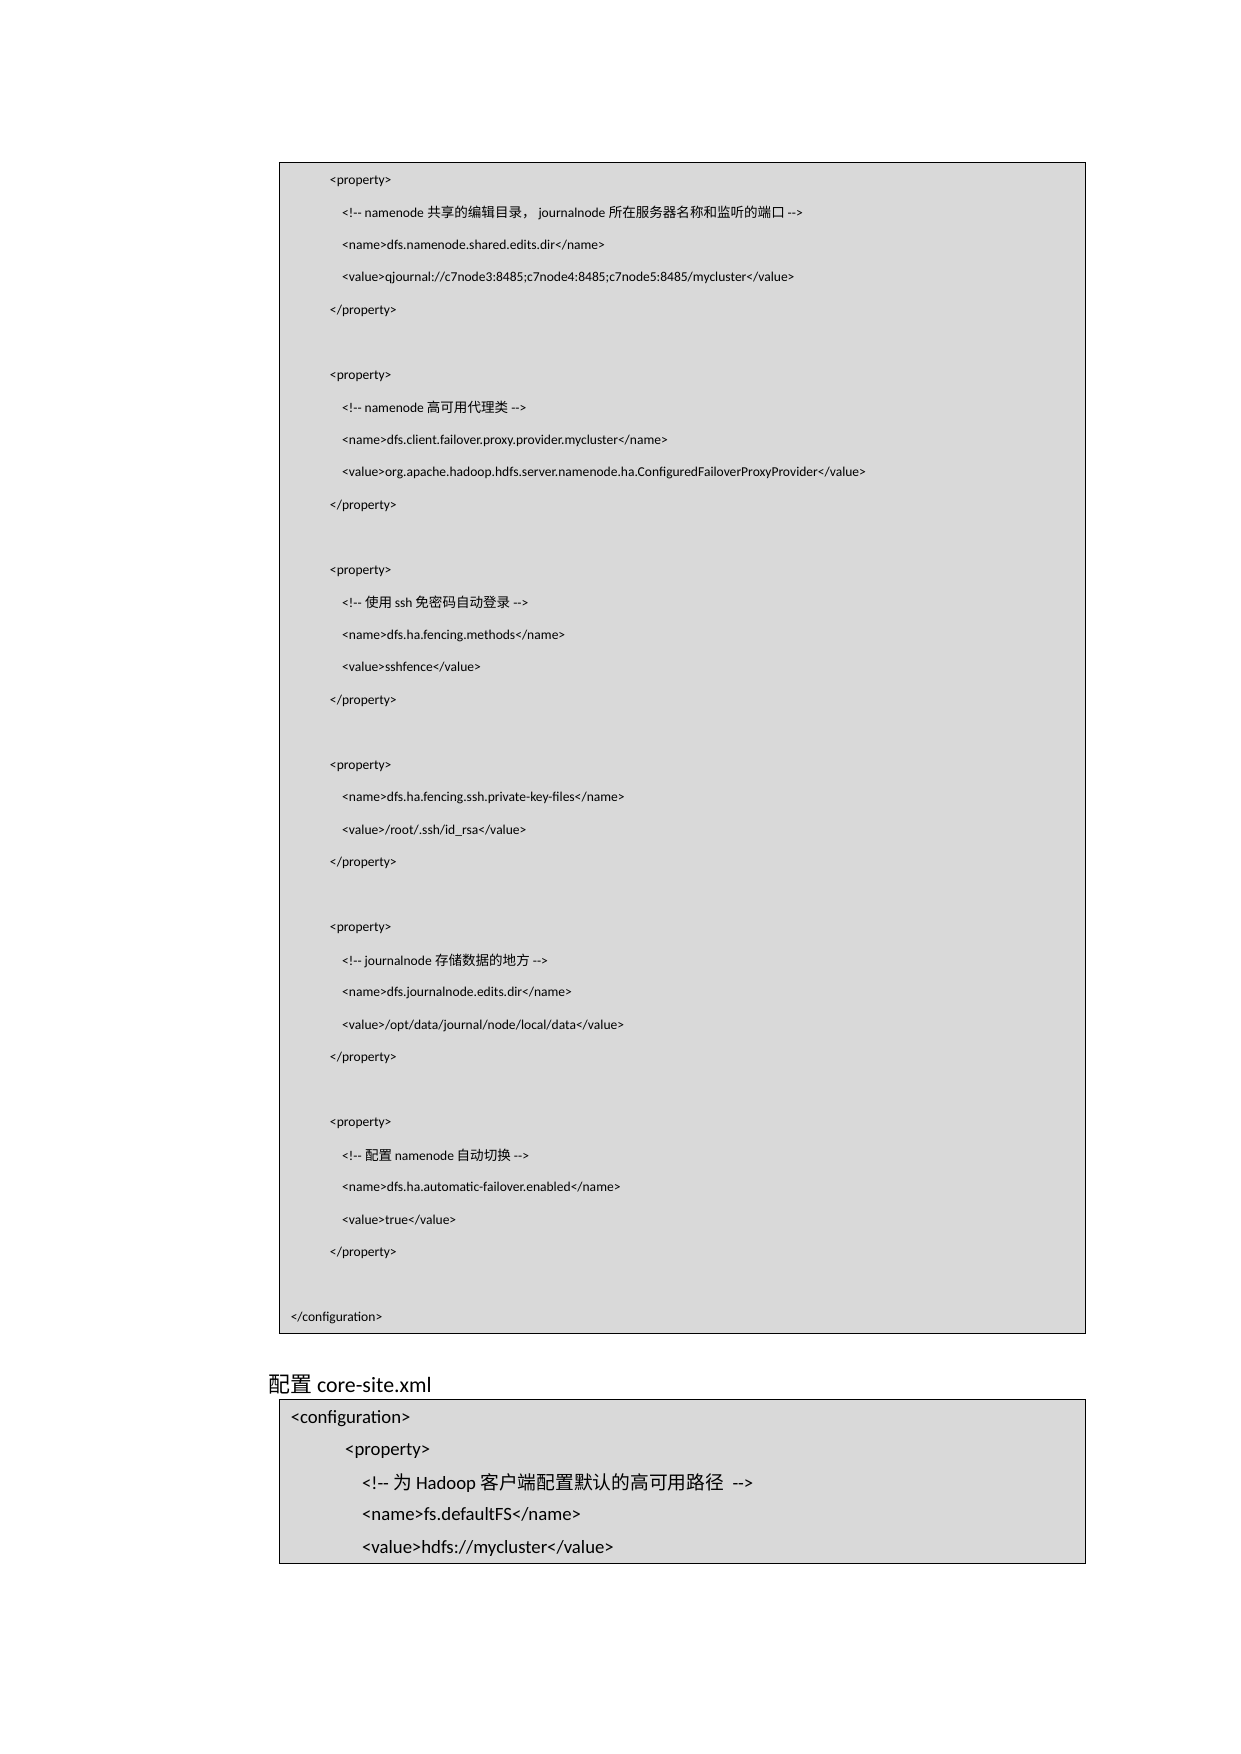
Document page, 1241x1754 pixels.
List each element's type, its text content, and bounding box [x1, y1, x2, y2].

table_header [280, 1400, 1085, 1563]
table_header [280, 163, 1085, 1333]
list 配置core-site.xml [269, 1367, 1053, 1399]
